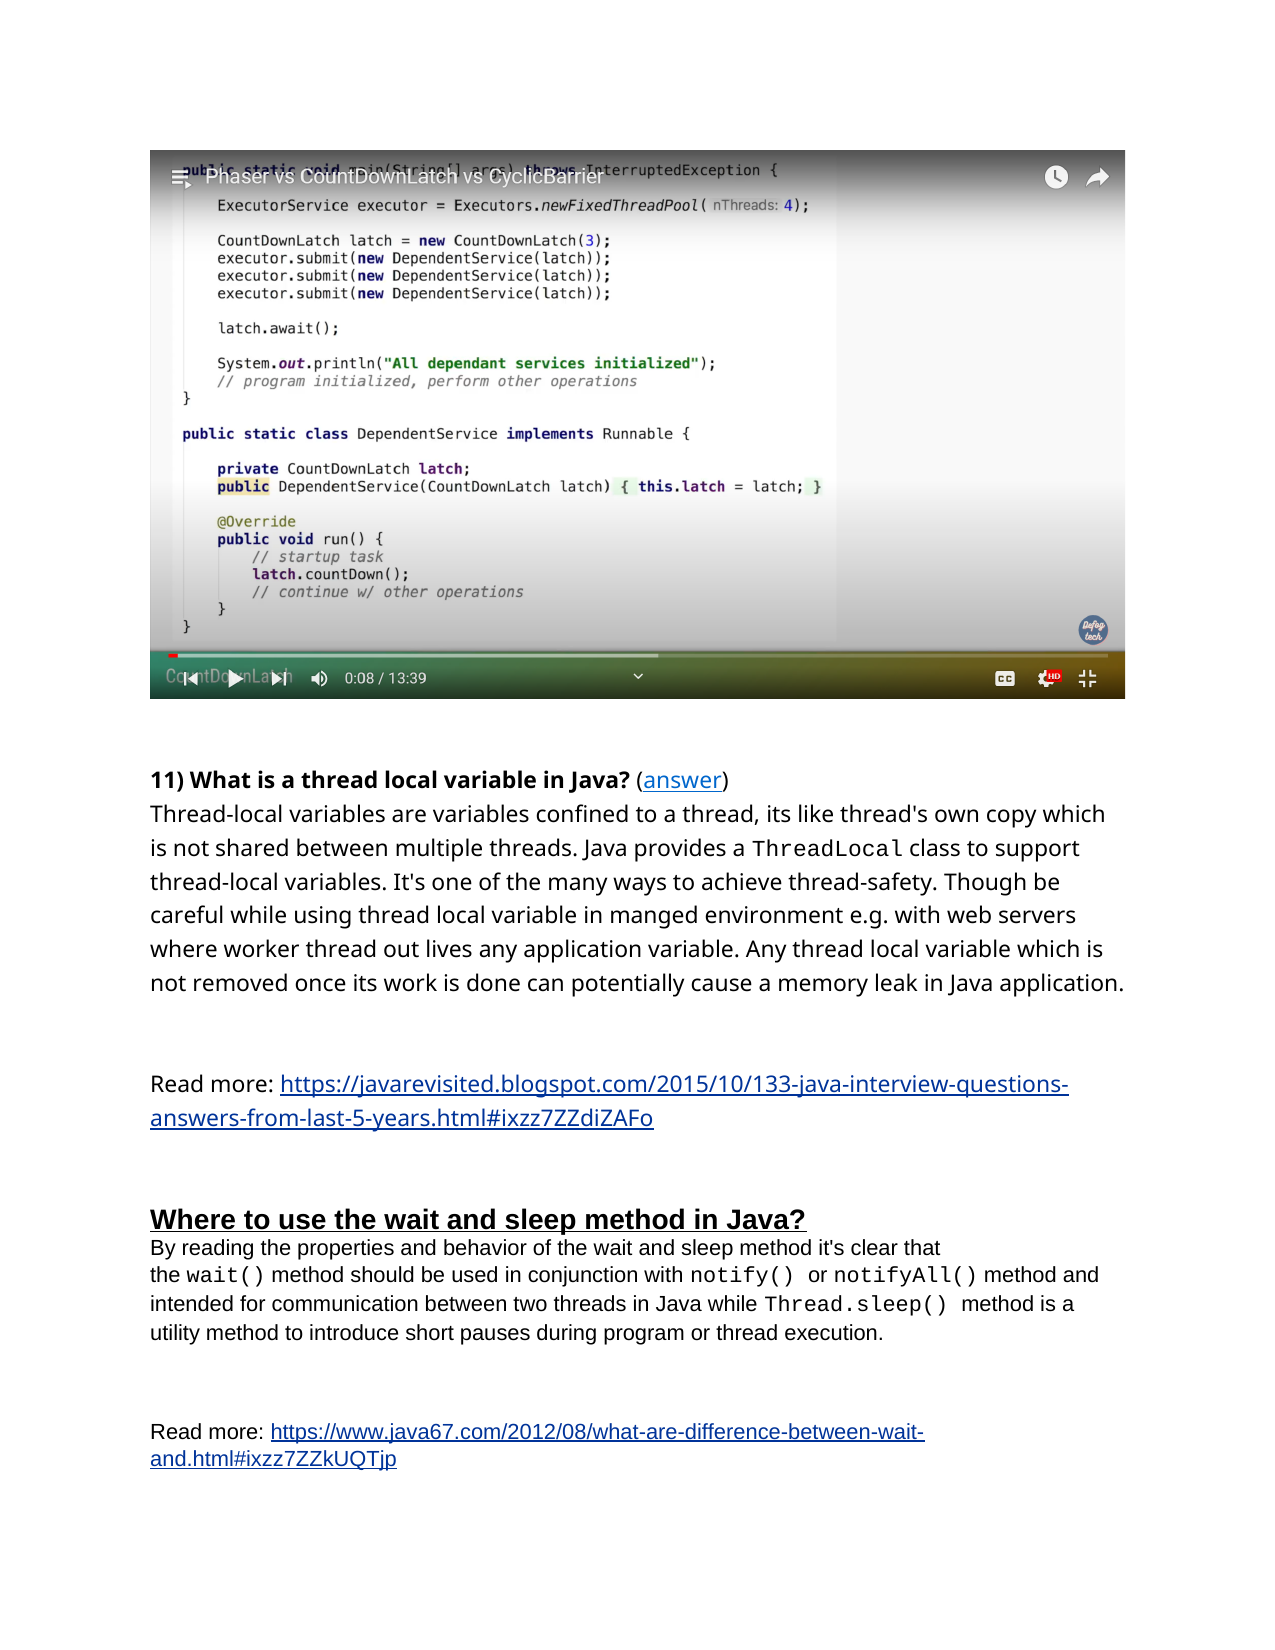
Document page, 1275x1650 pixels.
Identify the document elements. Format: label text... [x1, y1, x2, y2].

text By reading the properties and behavior of the wait and sleep method it's clear that the wait() method should be used in conjunction with notify() or notifyAll() method and intended for communication between two threads in Java while Thread.sleep() method is a utility method to introduce short pauses during program or thread execution. [150, 1235, 1125, 1346]
text Read more: https://www.java67.com/2012/08/what-are-difference-between-wait-and.html#ixzz7ZZkUQTjp [150, 1364, 1125, 1471]
picture [150, 150, 1125, 699]
subtitle Where to use the wait and sleep method in Java? [150, 1203, 1125, 1235]
text 11) What is a thread local variable in Java? (answer) Thread-local variables are variables confined to a thread, its like thread's own copy which is not shared between multiple threads. Java provides a ThreadLocal class to support thread-local variables. It's one of the many ways to achieve thread-safety. Though be careful while using thread local variable in manged environment e.g. with web servers where worker thread out lives any application variable. Any thread local variable which is not removed once its work is done can potentially cause a memory leak in Java application. Read more: https://javarevisited.blogspot.com/2015/10/133-java-interview-questions-answers-from-last-5-years.html#ixzz7ZZdiZAFo [150, 764, 1125, 967]
text 11) What is a thread local variable in Java? (answer) Thread-local variables are variables confined to a thread, its like thread's own copy which is not shared between multiple threads. Java provides a ThreadLocal class to support thread-local variables. It's one of the many ways to achieve thread-safety. Though be careful while using thread local variable in manged environment e.g. with web servers where worker thread out lives any application variable. Any thread local variable which is not removed once its work is done can potentially cause a memory leak in Java application. Read more: https://javarevisited.blogspot.com/2015/10/133-java-interview-questions-answers-from-last-5-years.html#ixzz7ZZdiZAFo [150, 998, 1125, 1133]
